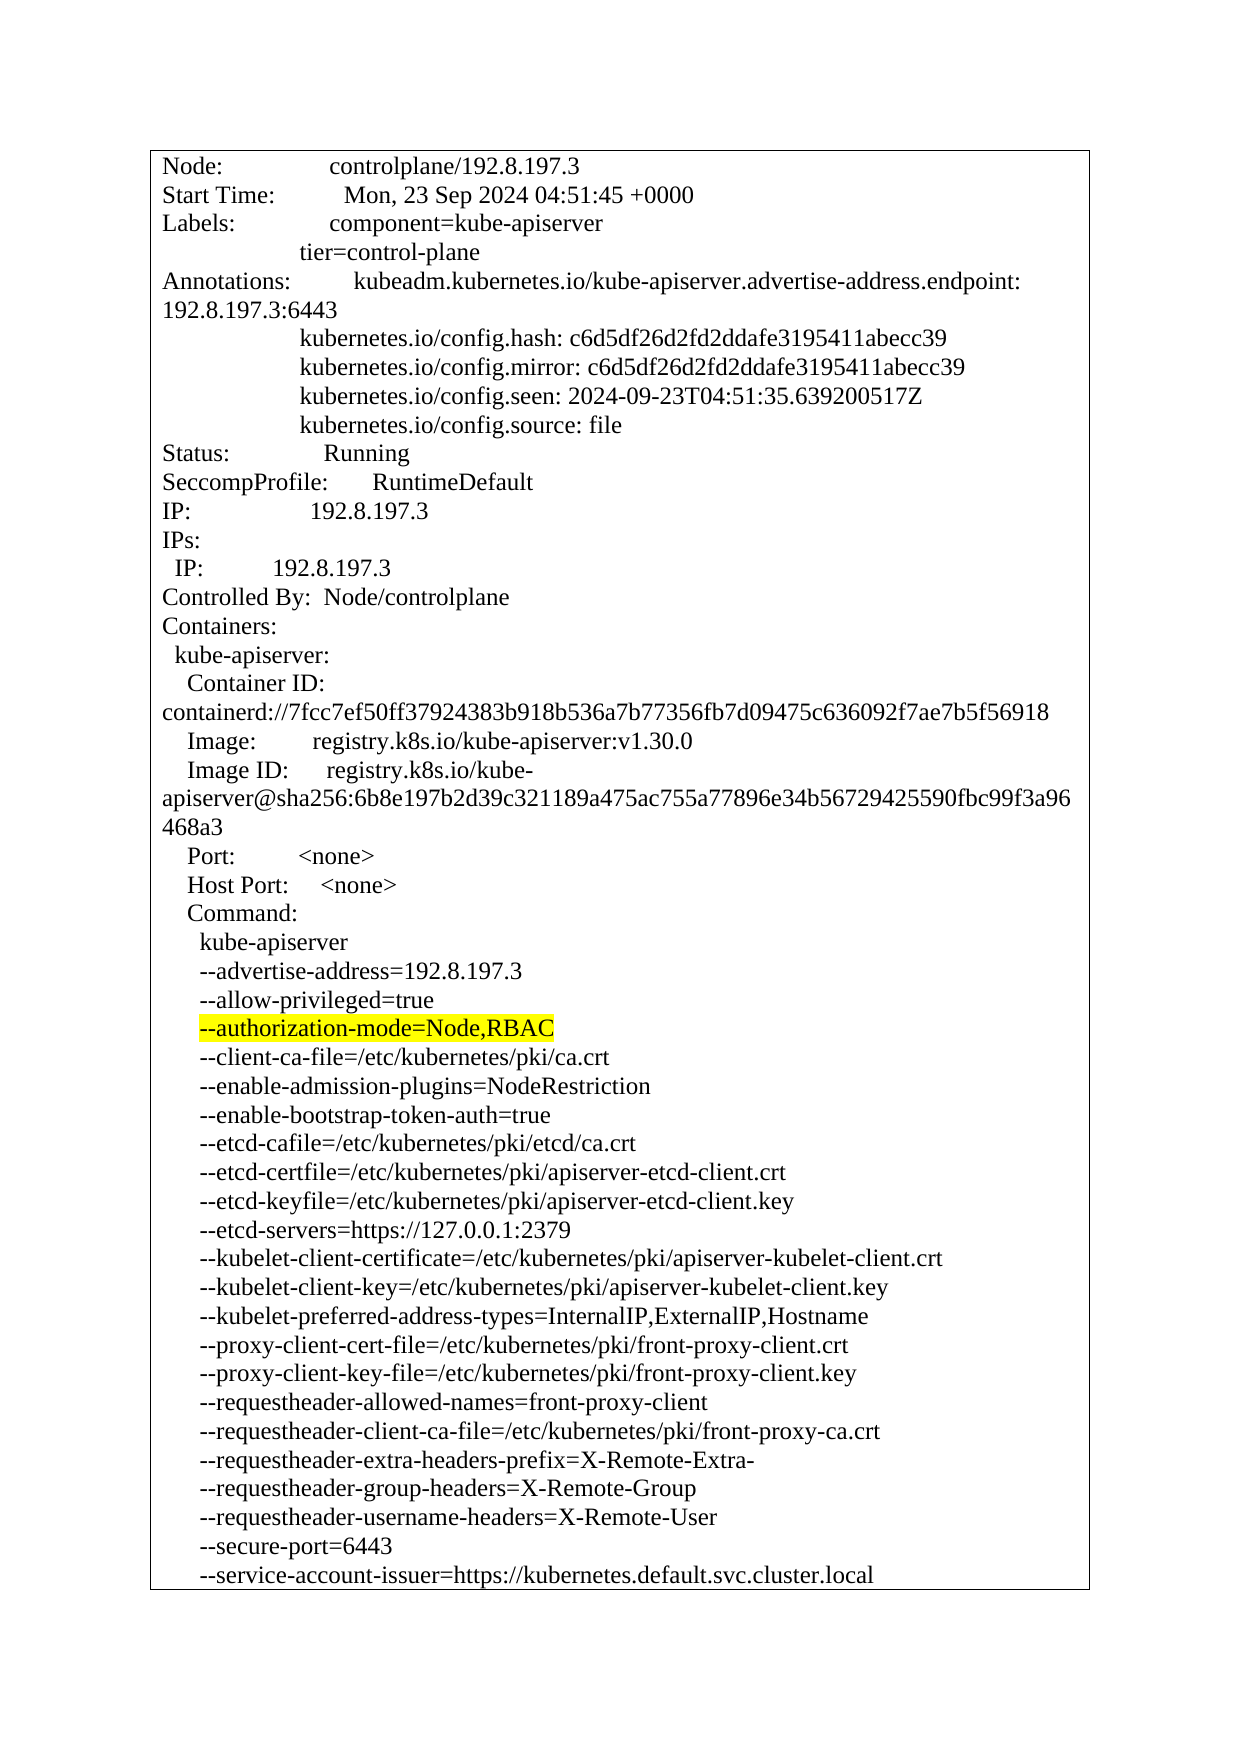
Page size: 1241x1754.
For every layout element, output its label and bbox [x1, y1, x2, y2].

table_header [151, 151, 1089, 1588]
